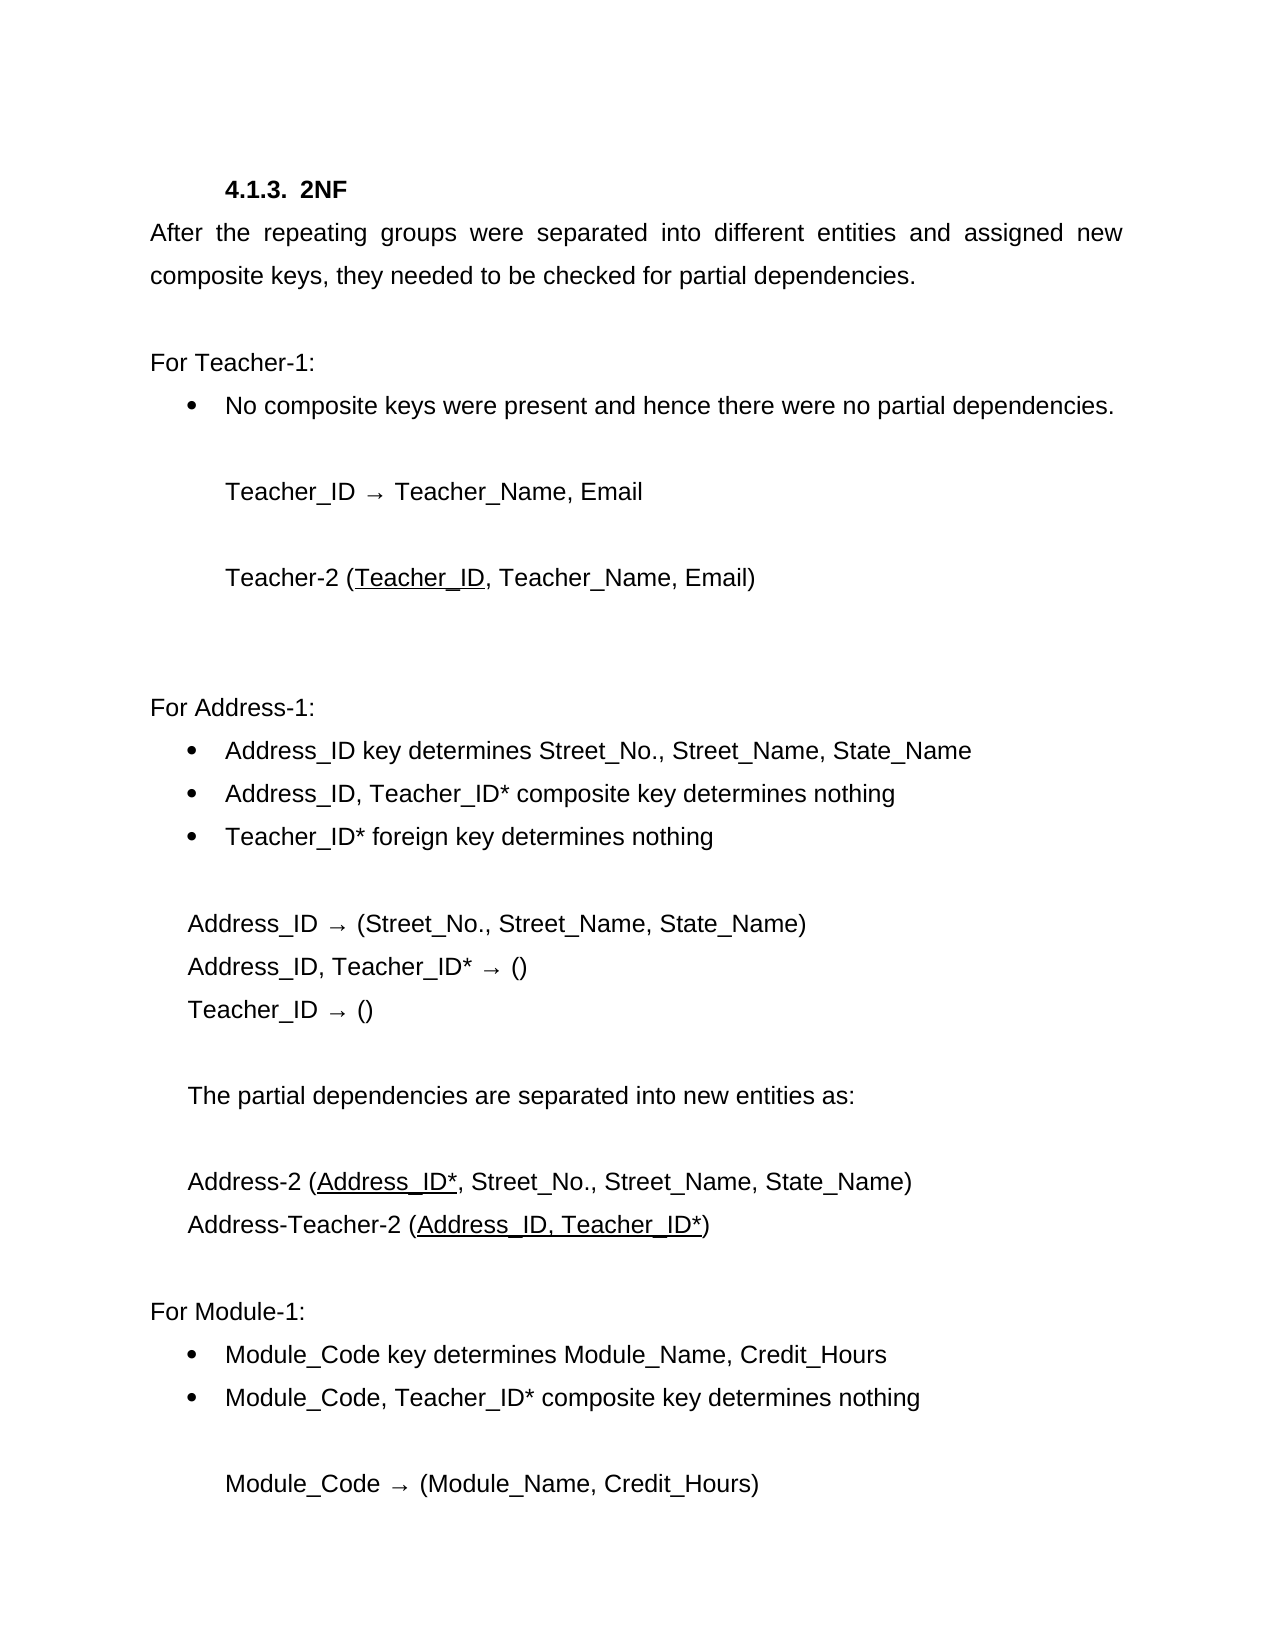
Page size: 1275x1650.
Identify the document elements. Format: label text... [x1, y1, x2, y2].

text For Teacher-1: [150, 347, 1125, 376]
subtitle 2NF [225, 175, 1125, 204]
text For Module-1: [150, 1297, 1125, 1325]
text After the repeating groups were separated into different entities and assigned new composite keys, they needed to be checked for partial dependencies. [150, 218, 1125, 290]
text Teacher_ID → () [187, 995, 1125, 1023]
list Address_ID key determines Street_No., Street_Name, State_Name [187, 736, 1125, 764]
text The partial dependencies are separated into new entities as: [187, 1081, 1125, 1110]
text Address-Teacher-2 (Address_ID, Teacher_ID*) [187, 1210, 1125, 1239]
list Module_Code → (Module_Name, Credit_Hours) [225, 1469, 1125, 1498]
text Address-2 (Address_ID*, Street_No., Street_Name, State_Name) [187, 1167, 1125, 1196]
list Teacher_ID* foreign key determines nothing [187, 822, 1125, 851]
text Address_ID, Teacher_ID* → () [187, 952, 1125, 980]
list Teacher_ID → Teacher_Name, Email [225, 477, 1125, 506]
list Module_Code key determines Module_Name, Credit_Hours [187, 1340, 1125, 1369]
list Teacher-2 (Teacher_ID, Teacher_Name, Email) [225, 563, 1125, 592]
list Address_ID, Teacher_ID* composite key determines nothing [187, 779, 1125, 808]
list No composite keys were present and hence there were no partial dependencies. [187, 391, 1125, 419]
text Address_ID → (Street_No., Street_Name, State_Name) [187, 908, 1125, 937]
text For Address-1: [150, 693, 1125, 721]
list Module_Code, Teacher_ID* composite key determines nothing [187, 1383, 1125, 1412]
